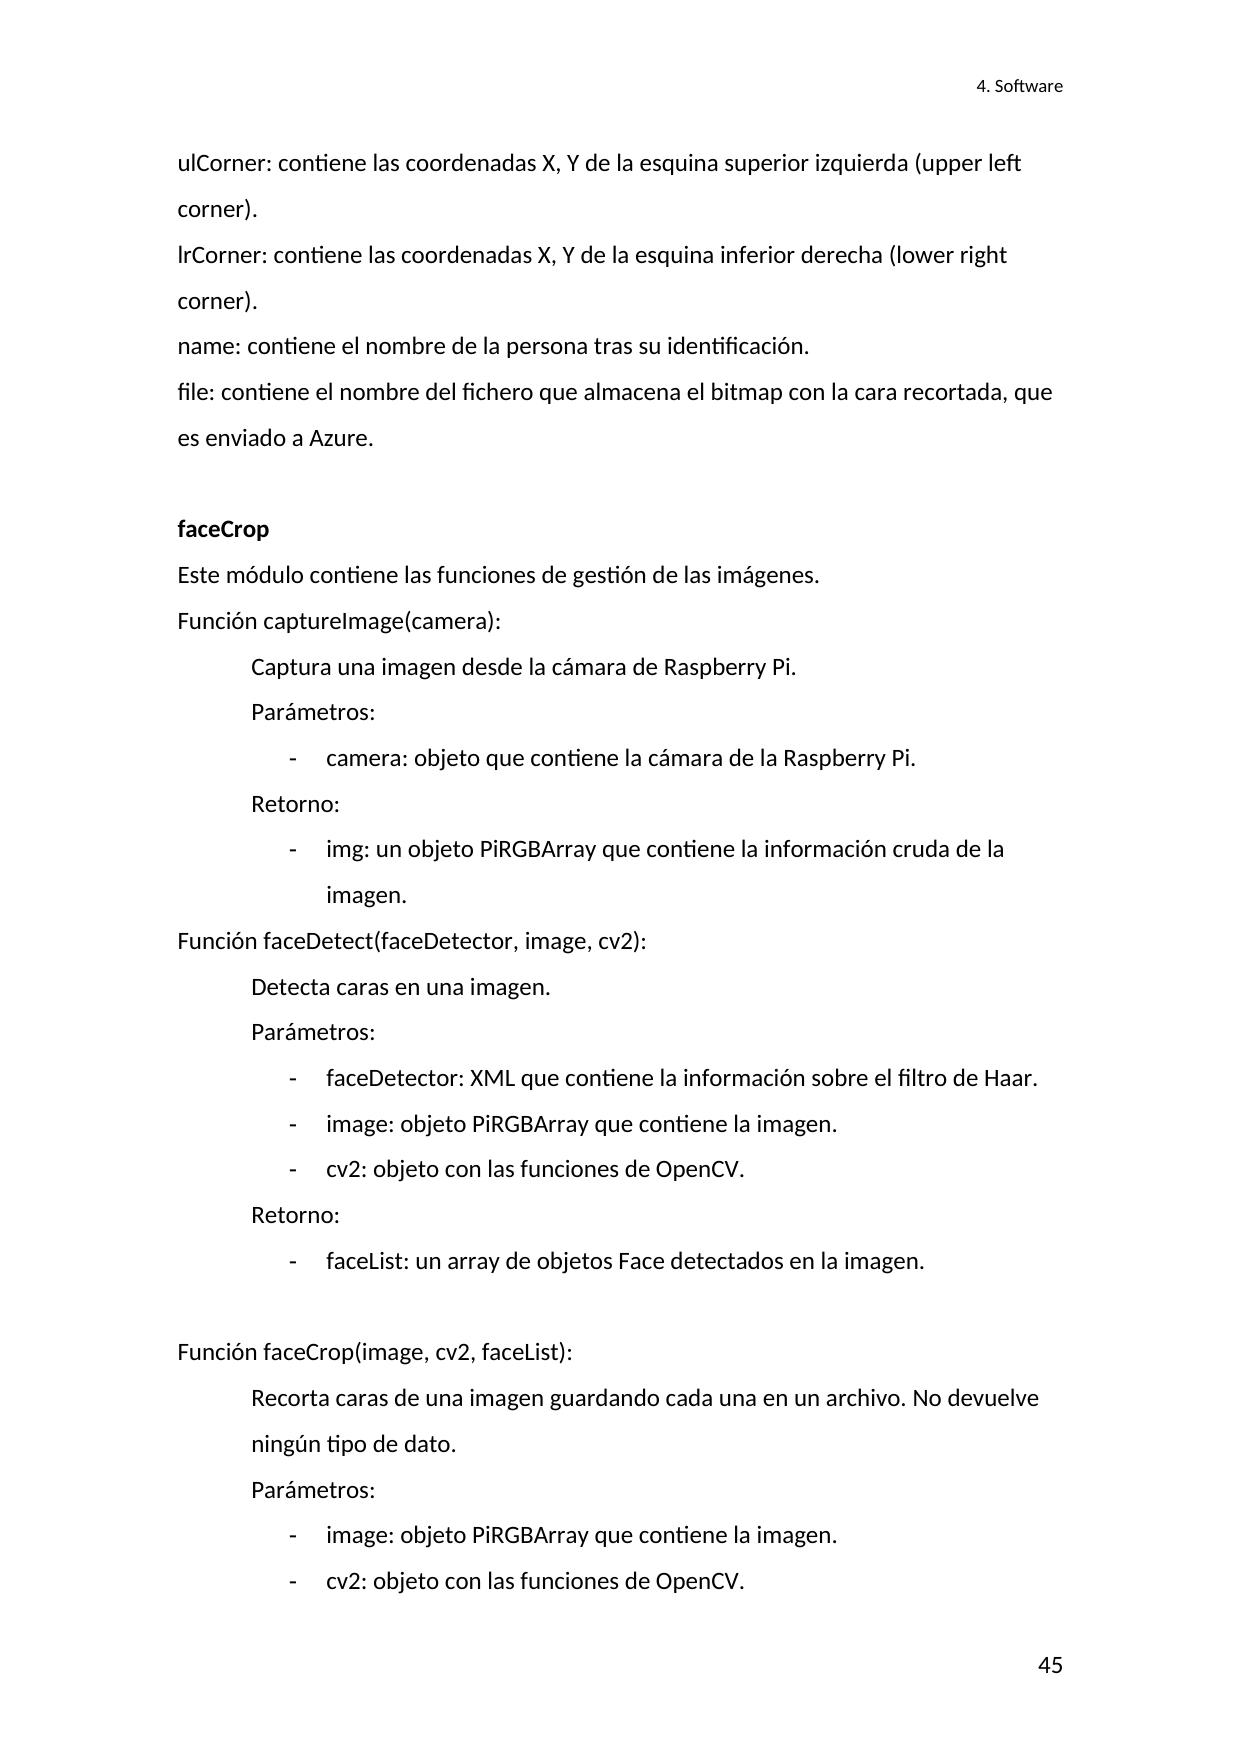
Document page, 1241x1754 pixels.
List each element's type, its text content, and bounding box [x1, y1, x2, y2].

text Parámetros: [251, 1474, 1063, 1504]
text Recorta caras de una imagen guardando cada una en un archivo. No devuelve ningún tipo de dato. [251, 1382, 1063, 1458]
text Captura una imagen desde la cámara de Raspberry Pi. [251, 651, 1063, 681]
list image: objeto PiRGBArray que contiene la imagen. [288, 1519, 1063, 1550]
text Función faceDetect(faceDetector, image, cv2): [177, 925, 1063, 956]
list camera: objeto que contiene la cámara de la Raspberry Pi. [288, 742, 1063, 773]
text Parámetros: [251, 696, 1063, 727]
list img: un objeto PiRGBArray que contiene la información cruda de la imagen. [288, 833, 1063, 910]
text lrCorner: contiene las coordenadas X, Y de la esquina inferior derecha (lower right corner). [177, 239, 1063, 315]
text Detecta caras en una imagen. [251, 971, 1063, 1001]
text name: contiene el nombre de la persona tras su identificación. [177, 331, 1063, 361]
text Función captureImage(camera): [177, 605, 1063, 635]
text Parámetros: [251, 1016, 1063, 1047]
list cv2: objeto con las funciones de OpenCV. [288, 1565, 1063, 1596]
text faceCrop [177, 513, 1063, 544]
text ulCorner: contiene las coordenadas X, Y de la esquina superior izquierda (upper left corner). [177, 148, 1063, 224]
list faceList: un array de objetos Face detectados en la imagen. [288, 1245, 1063, 1276]
text Este módulo contiene las funciones de gestión de las imágenes. [177, 559, 1063, 590]
list cv2: objeto con las funciones de OpenCV. [288, 1154, 1063, 1184]
list image: objeto PiRGBArray que contiene la imagen. [288, 1108, 1063, 1138]
text Retorno: [251, 1199, 1063, 1230]
text Función faceCrop(image, cv2, faceList): [177, 1337, 1063, 1367]
text Retorno: [251, 788, 1063, 818]
text file: contiene el nombre del fichero que almacena el bitmap con la cara recortada, que es enviado a Azure. [177, 376, 1063, 452]
list faceDetector: XML que contiene la información sobre el filtro de Haar. [288, 1062, 1063, 1093]
